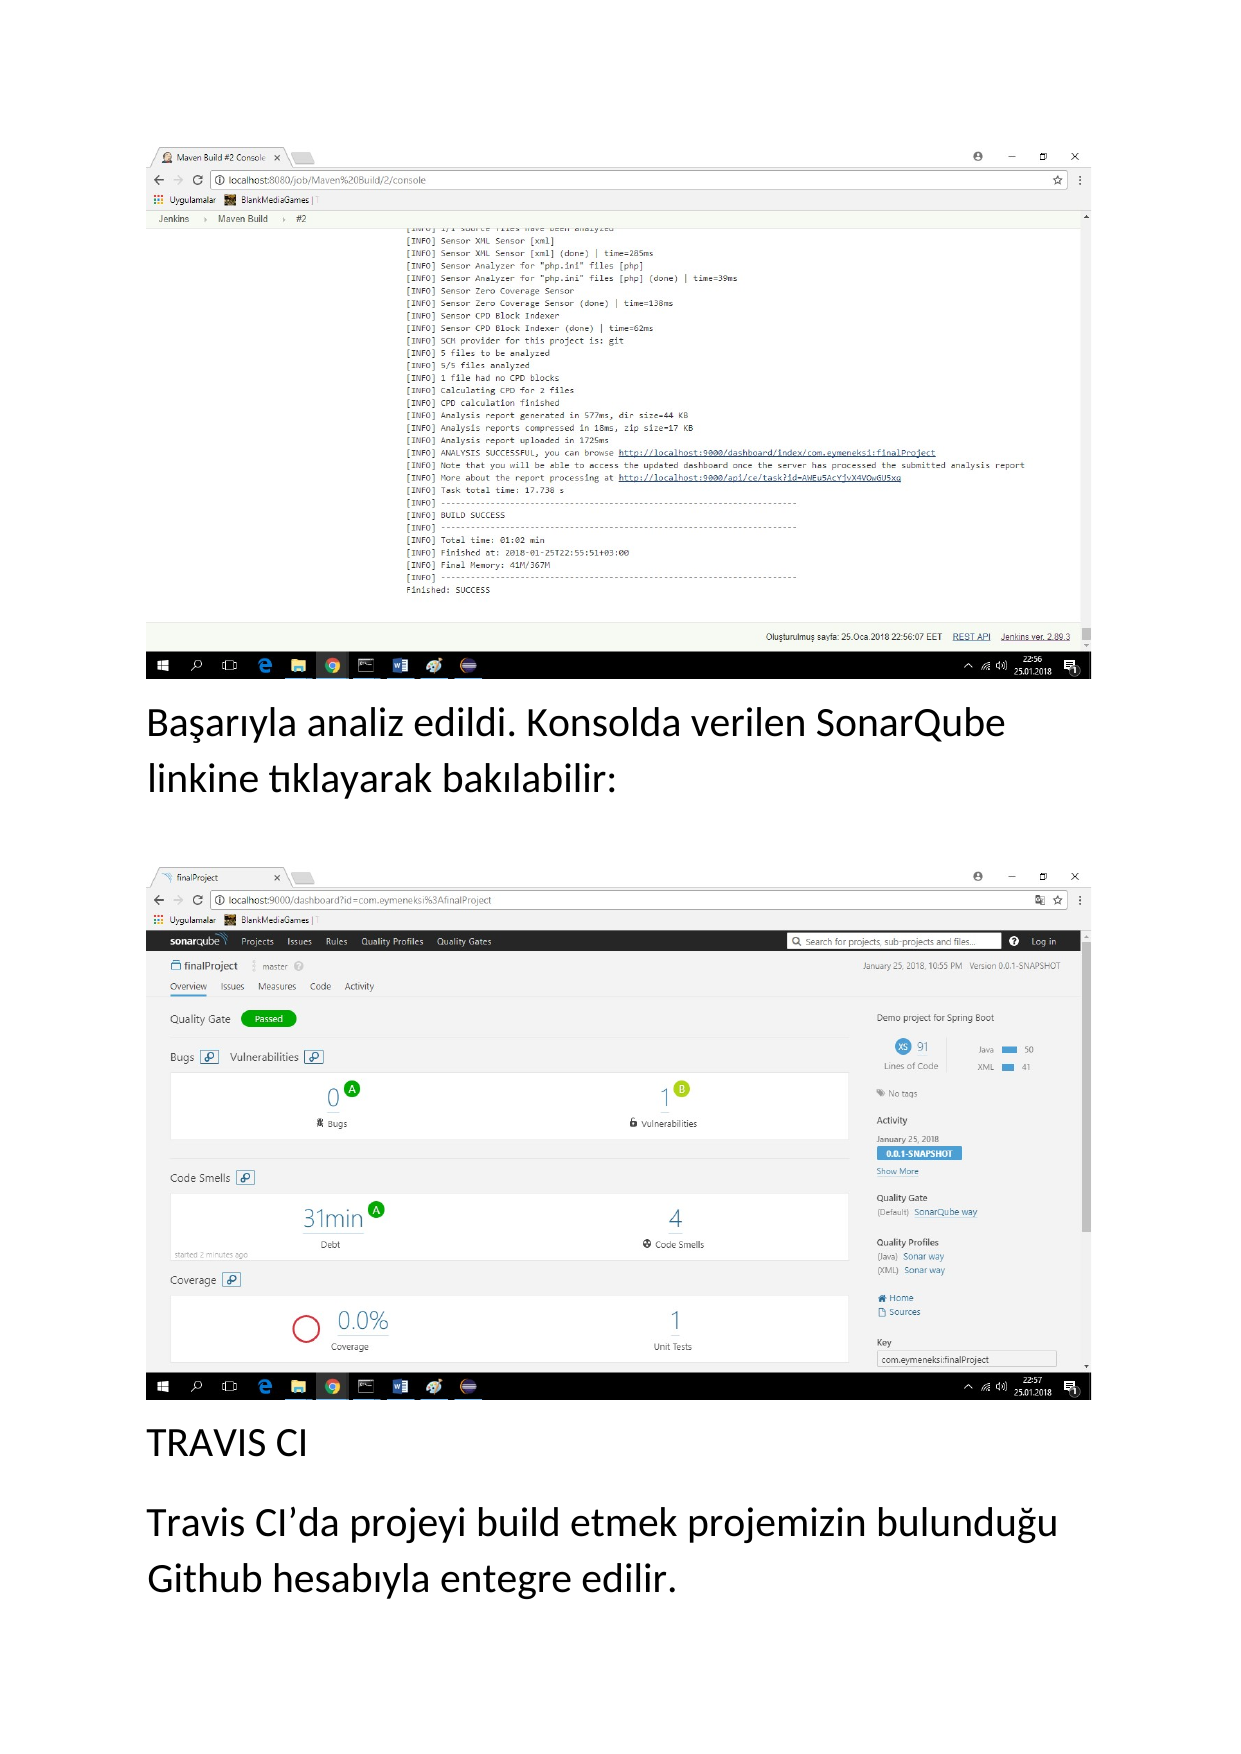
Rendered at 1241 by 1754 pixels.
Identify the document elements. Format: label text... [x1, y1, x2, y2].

text Başarıyla analiz edildi. Konsolda verilen SonarQube linkine tıklayarak bakılabilir: [146, 696, 1093, 803]
text Travis CI’da projeyi build etmek projemizin bulunduğu Github hesabıyla entegre edilir. [146, 1496, 1093, 1603]
picture [146, 867, 1092, 1400]
text TRAVIS CI [146, 1416, 1093, 1467]
picture [146, 147, 1092, 679]
